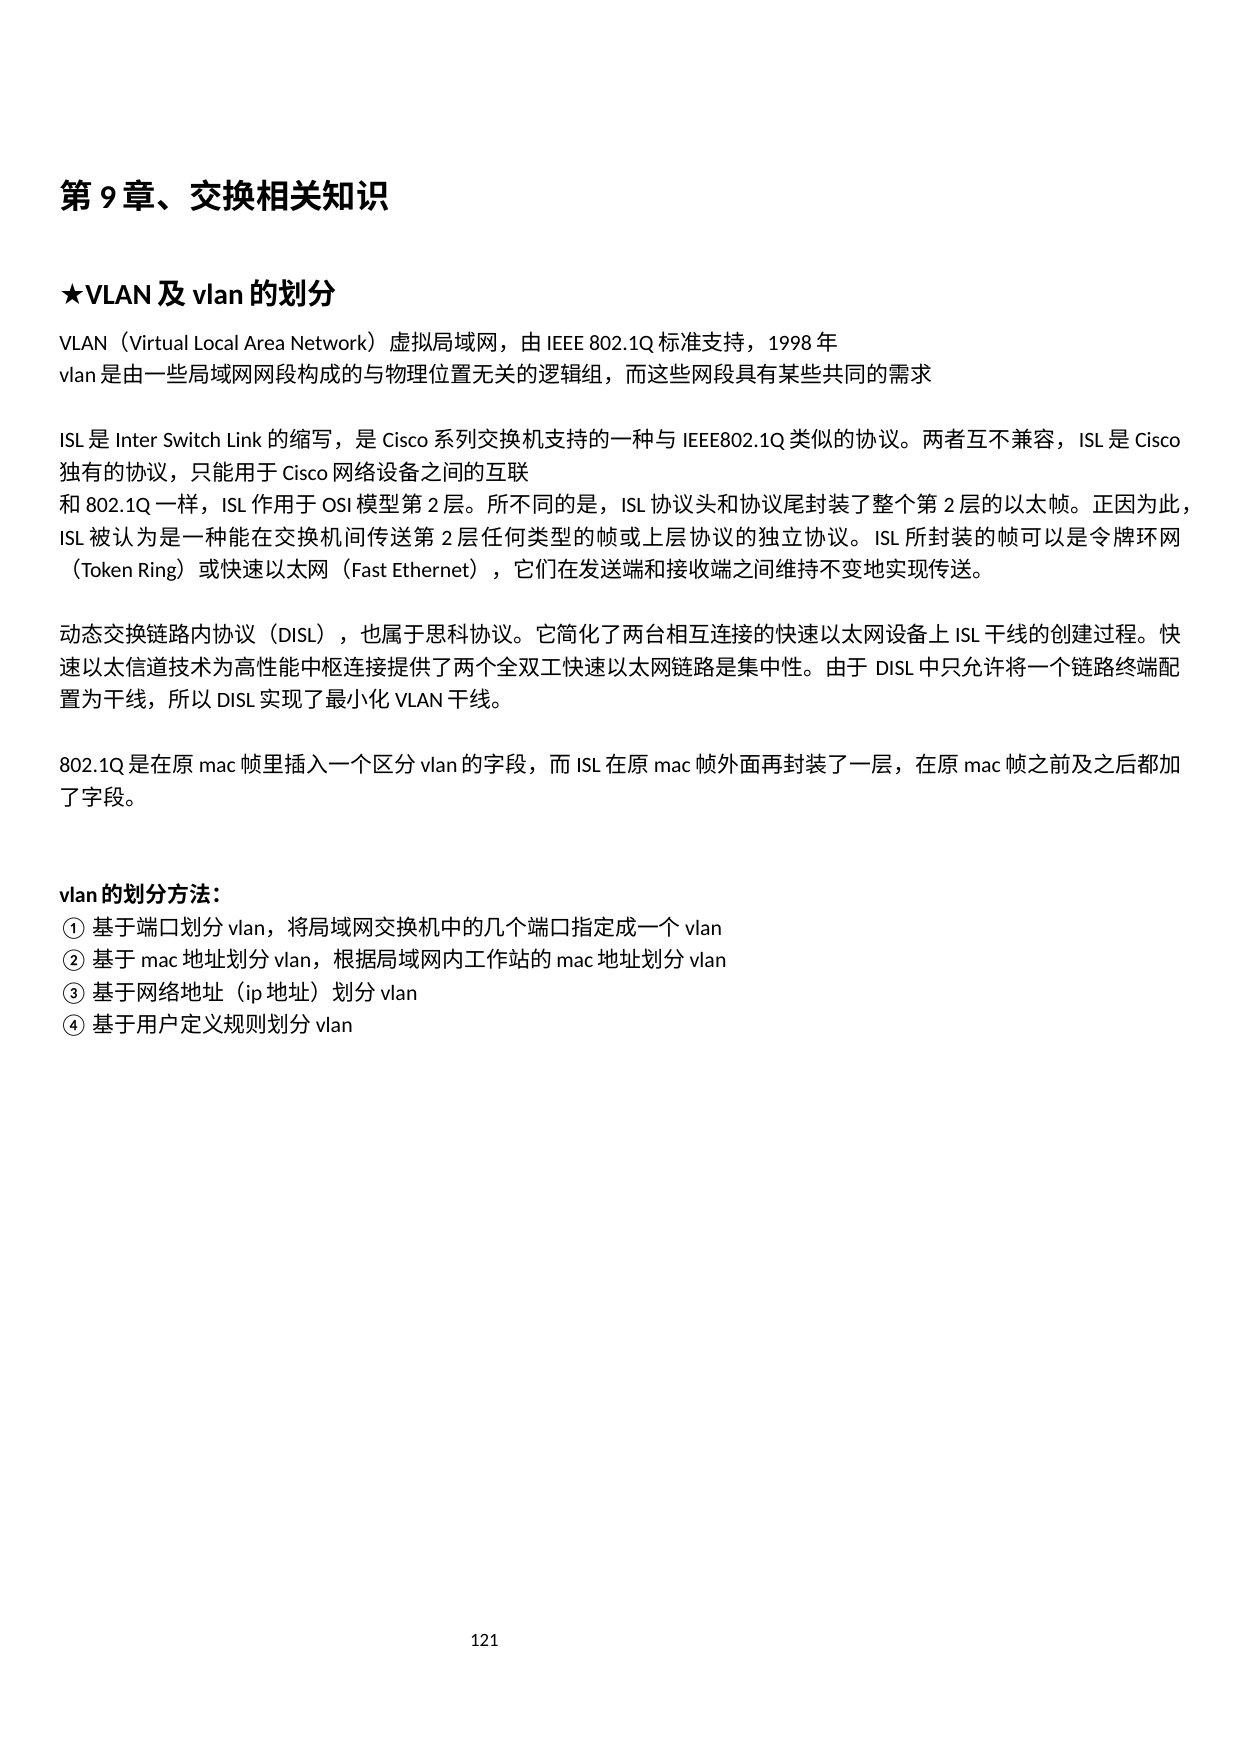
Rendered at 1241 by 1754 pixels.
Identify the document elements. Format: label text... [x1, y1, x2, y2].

text ①基于端口划分vlan，将局域网交换机中的几个端口指定成一个vlan [59, 909, 1181, 942]
text vlan是由一些局域网网段构成的与物理位置无关的逻辑组，而这些网段具有某些共同的需求 [59, 357, 1181, 389]
text VLAN（Virtual Local Area Network）虚拟局域网，由IEEE 802.1Q标准支持，1998年 [59, 324, 1181, 357]
text vlan的划分方法： [59, 877, 1181, 909]
text ★VLAN及vlan的划分 [59, 259, 1181, 324]
text 和802.1Q一样，ISL作用于OSI模型第2层。所不同的是，ISL协议头和协议尾封装了整个第2层的以太帧。正因为此，ISL被认为是一种能在交换机间传送第2层任何类型的帧或上层协议的独立协议。ISL所封装的帧可以是令牌环网（Token Ring）或快速以太网（Fast Ethernet），它们在发送端和接收端之间维持不变地实现传送。 [59, 487, 1181, 584]
text 第9章、交换相关知识 [59, 162, 1181, 227]
text ISL是Inter Switch Link的缩写，是Cisco系列交换机支持的一种与IEEE802.1Q类似的协议。两者互不兼容，ISL是Cisco独有的协议，只能用于Cisco网络设备之间的互联 [59, 422, 1181, 487]
text ③基于网络地址（ip地址）划分vlan [59, 974, 1181, 1007]
text 802.1Q是在原mac帧里插入一个区分vlan的字段，而ISL在原mac帧外面再封装了一层，在原mac帧之前及之后都加了字段。 [59, 747, 1181, 812]
text 动态交换链路内协议（DISL），也属于思科协议。它简化了两台相互连接的快速以太网设备上ISL干线的创建过程。快速以太信道技术为高性能中枢连接提供了两个全双工快速以太网链路是集中性。由于DISL中只允许将一个链路终端配置为干线，所以DISL实现了最小化VLAN干线。 [59, 617, 1181, 714]
text ④基于用户定义规则划分vlan [59, 1007, 1181, 1039]
text ②基于mac地址划分vlan，根据局域网内工作站的mac地址划分vlan [59, 942, 1181, 974]
